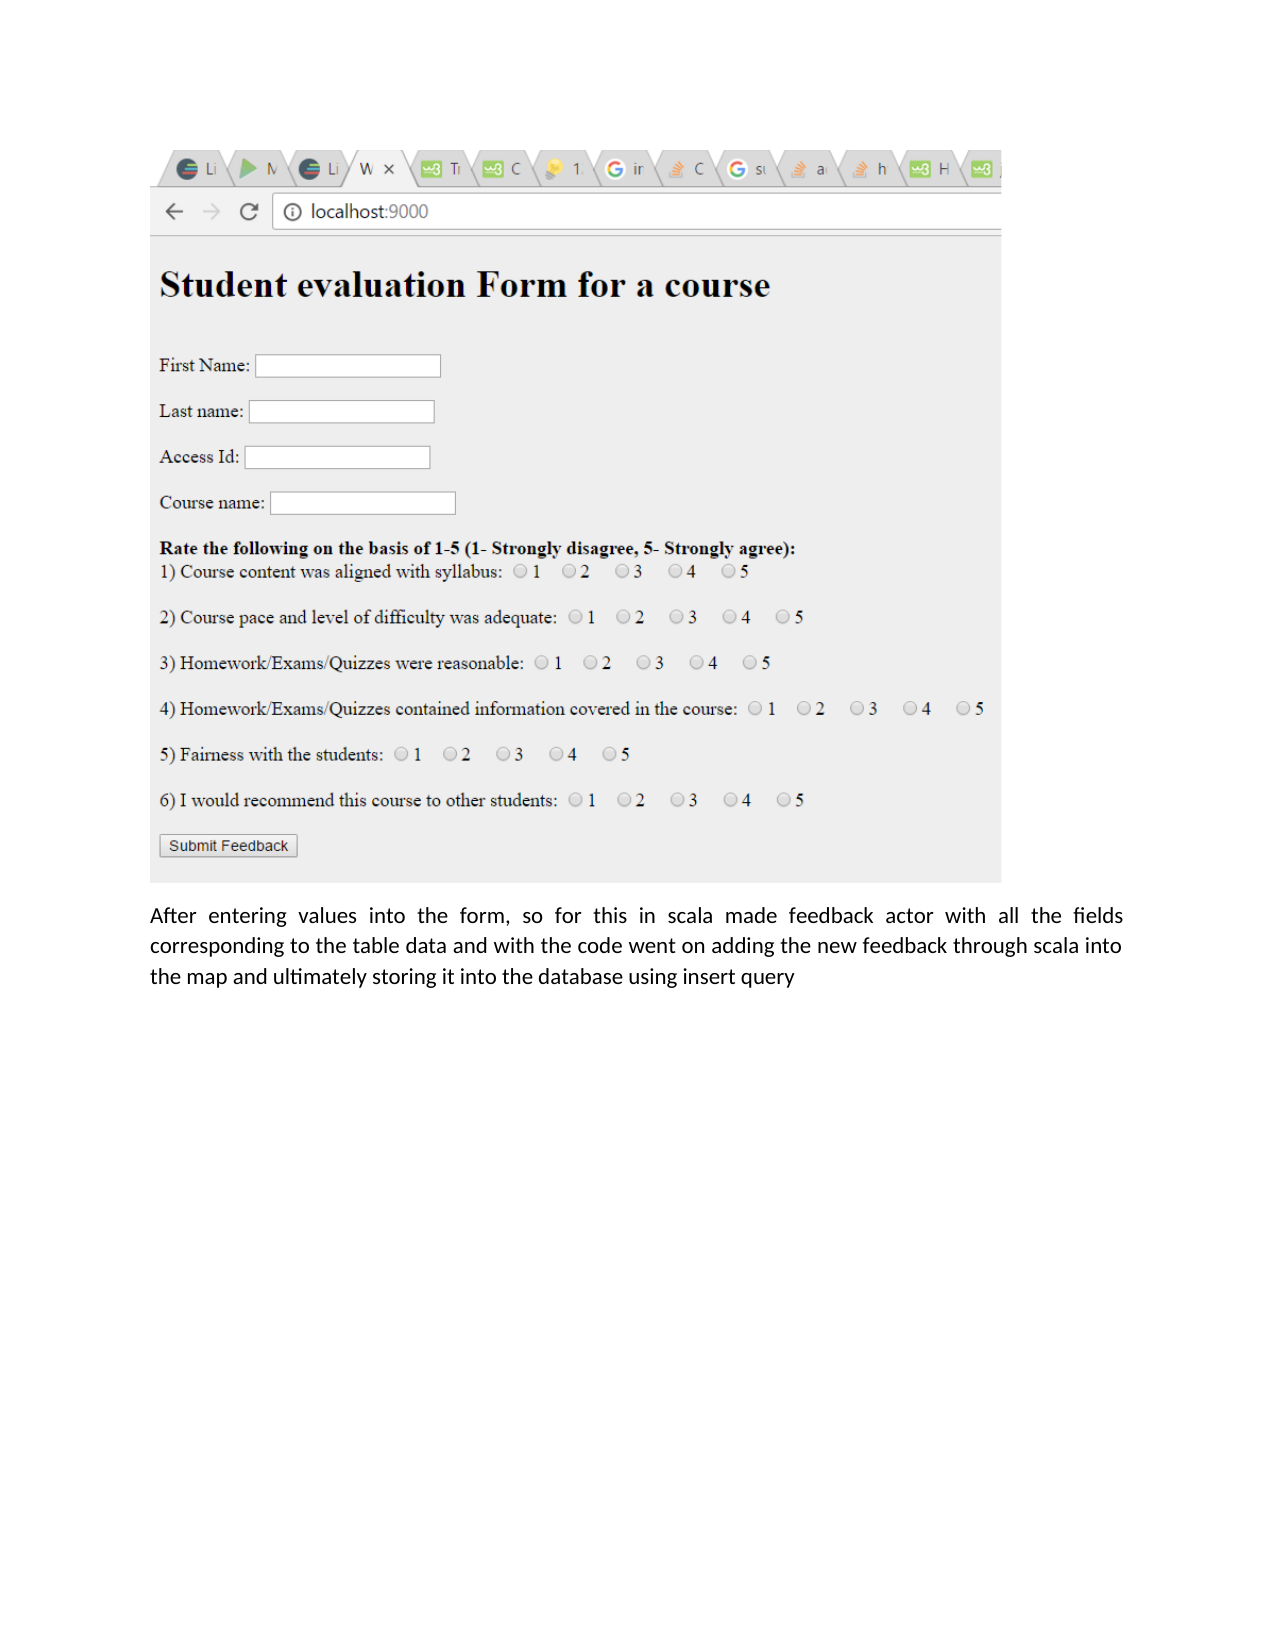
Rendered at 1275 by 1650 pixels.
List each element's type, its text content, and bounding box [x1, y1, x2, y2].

text After entering values into the form, so for this in scala made feedback actor with all the fields corresponding to the table data and with the code went on adding the new feedback through scala into the map and ultimately storing it into the database using insert query [150, 901, 1125, 990]
picture [150, 150, 1002, 883]
